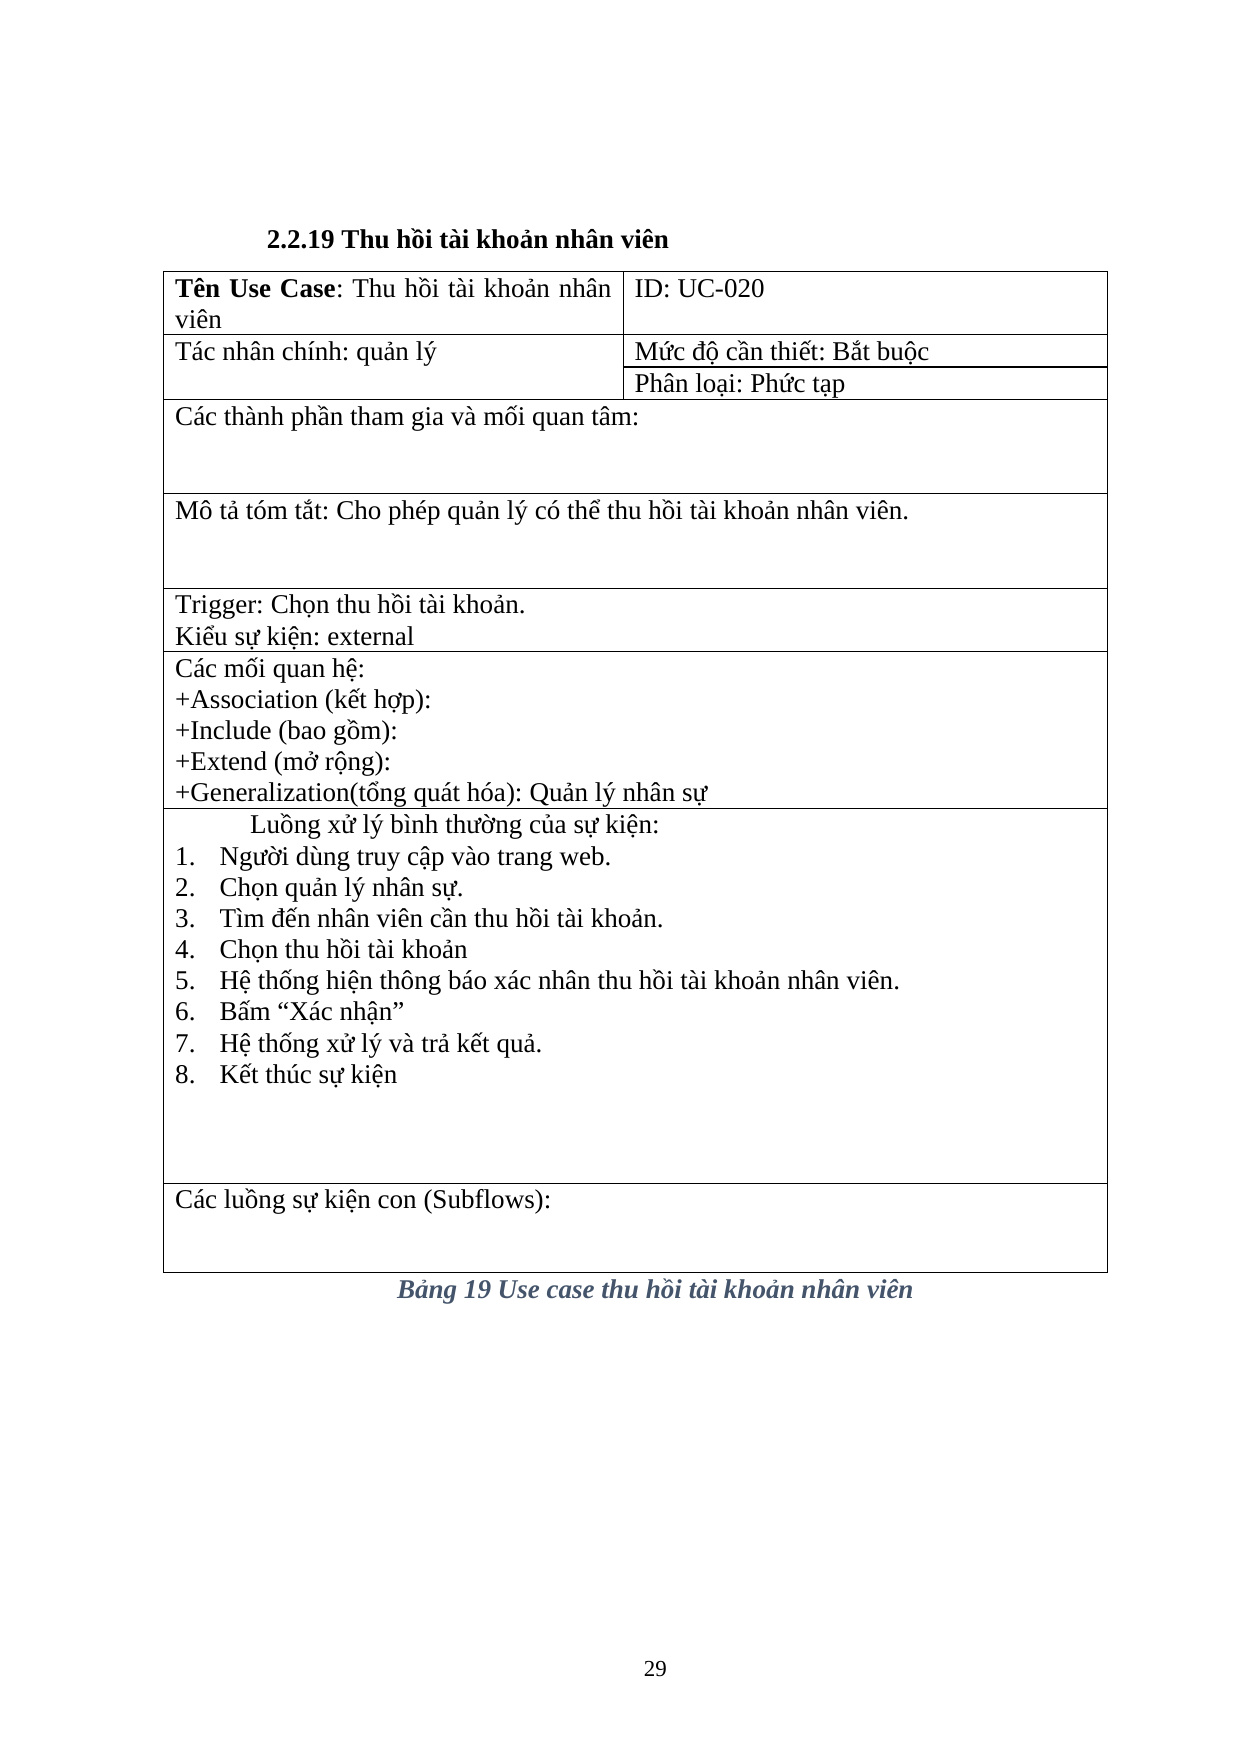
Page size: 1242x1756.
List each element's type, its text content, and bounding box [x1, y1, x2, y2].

table_cell Phân loại: Phức tạp [624, 368, 1107, 398]
text Bảng 19 Use case thu hồi tài khoản nhân viên [175, 1273, 1135, 1304]
table_cell Tác nhân chính: quản lý [164, 335, 623, 398]
table_cell Các mối quan hệ: +Association (kết hợp): +Include (bao gồm): +Extend (mở rộng): +Generalization(tổng quát hóa): Quản lý nhân sự [164, 652, 1107, 808]
table_cell Mô tả tóm tắt: Cho phép quản lý có thể thu hồi tài khoản nhân viên. [164, 494, 1107, 587]
table_cell Các thành phần tham gia và mối quan tâm: [164, 400, 1107, 493]
table_cell Các luồng sự kiện con (Subflows): [164, 1184, 1107, 1272]
table_cell Trigger: Chọn thu hồi tài khoản. Kiểu sự kiện: external [164, 589, 1107, 651]
table_cell Luồng xử lý bình thường của sự kiện: Người dùng truy cập vào trang web. Chọn quản lý nhân sự. Tìm đến nhân viên cần thu hồi tài khoản. Chọn thu hồi tài khoản Hệ thống hiện thông báo xác nhân thu hồi tài khoản nhân viên. Bấm “Xác nhận” Hệ thống xử lý và trả kết quả. Kết thúc sự kiện [164, 809, 1107, 1182]
table_header Tên Use Case: Thu hồi tài khoản nhân viên [164, 272, 623, 334]
table_header ID: UC-020 [624, 272, 1107, 334]
subtitle Thu hồi tài khoản nhân viên [267, 223, 1135, 254]
table_cell Mức độ cần thiết: Bắt buộc [624, 335, 1107, 366]
